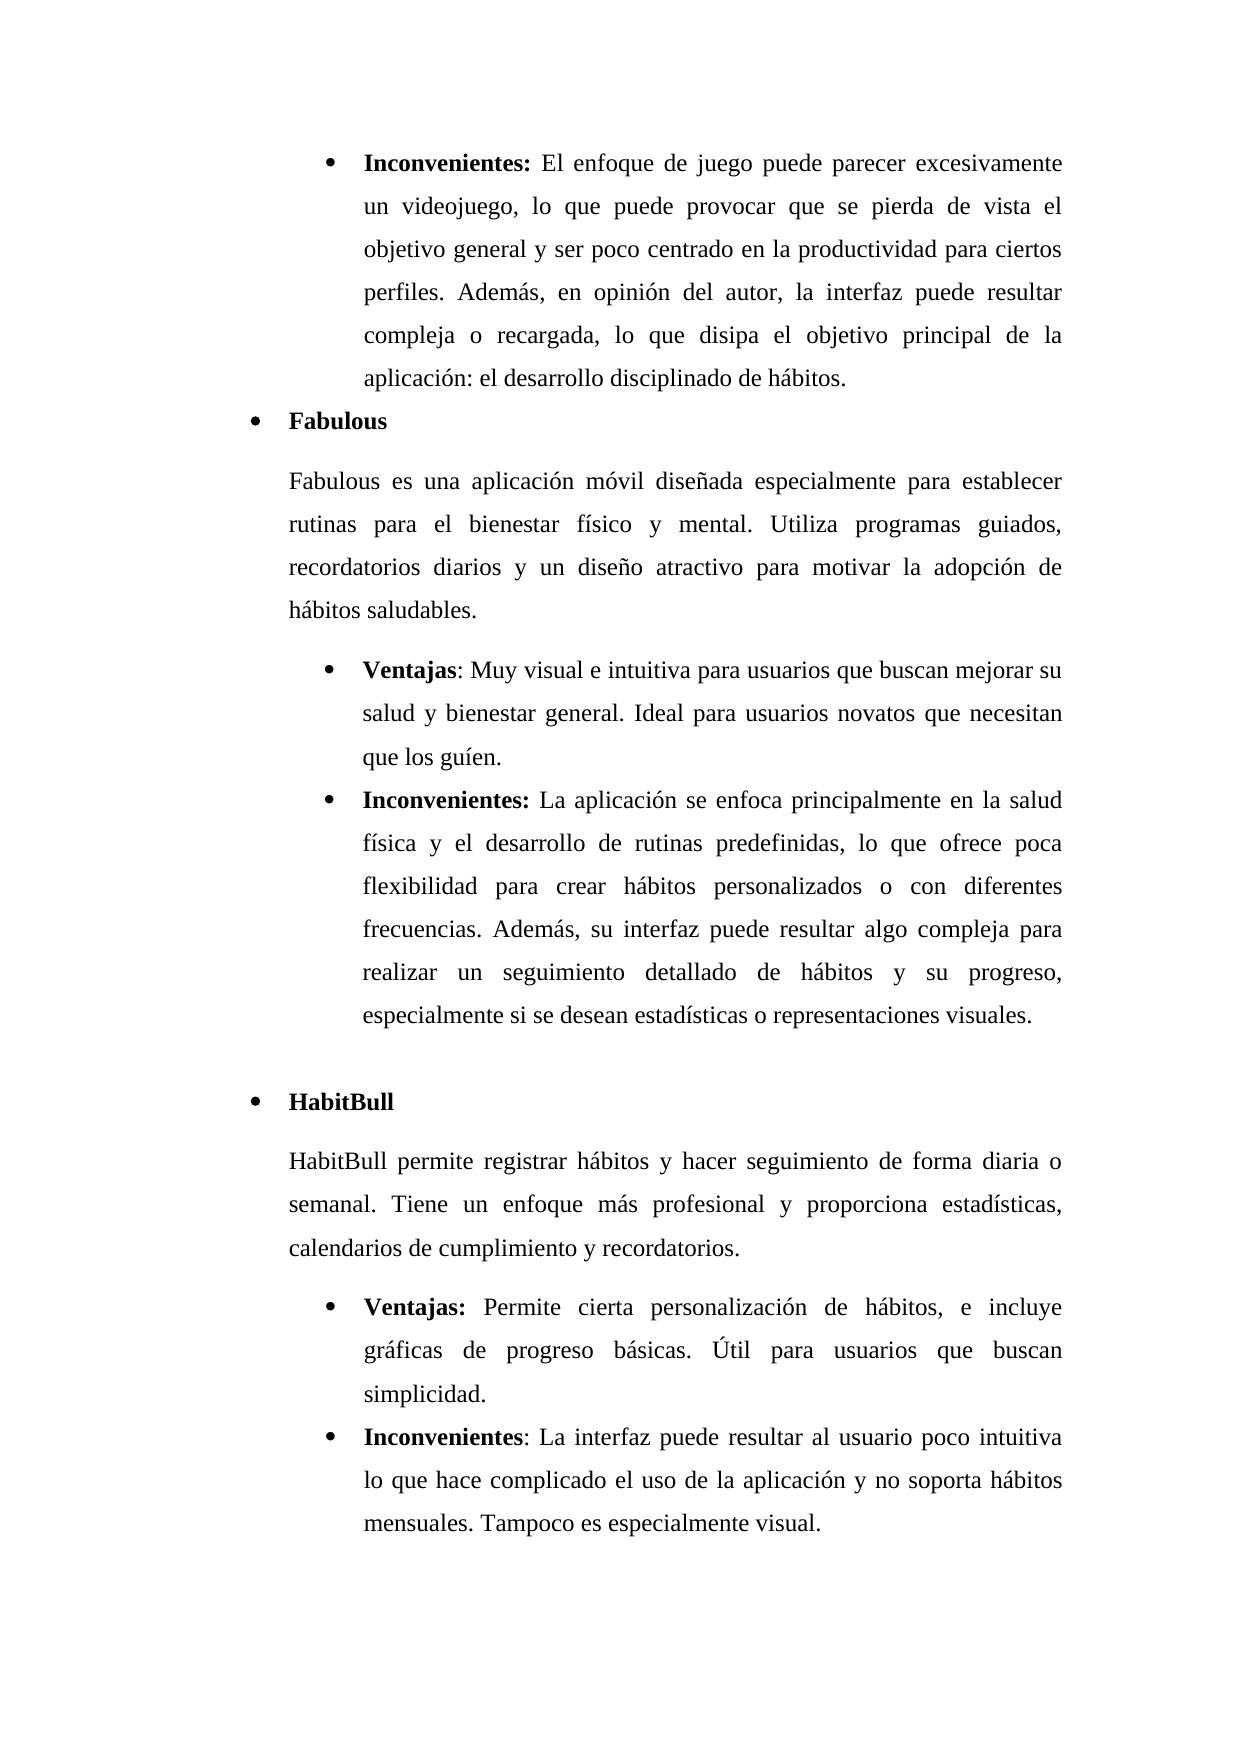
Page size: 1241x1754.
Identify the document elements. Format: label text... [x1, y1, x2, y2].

text HabitBull permite registrar hábitos y hacer seguimiento de forma diaria o semanal. Tiene un enfoque más profesional y proporciona estadísticas, calendarios de cumplimiento y recordatorios. [288, 1146, 1063, 1261]
list Ventajas: Permite cierta personalización de hábitos, e incluye gráficas de progreso básicas. Útil para usuarios que buscan simplicidad. [326, 1292, 1063, 1407]
list Inconvenientes: La aplicación se enfoca principalmente en la salud física y el desarrollo de rutinas predefinidas, lo que ofrece poca flexibilidad para crear hábitos personalizados o con diferentes frecuencias. Además, su interfaz puede resultar algo compleja para realizar un seguimiento detallado de hábitos y su progreso, especialmente si se desean estadísticas o representaciones visuales. [325, 785, 1063, 1029]
list HabitBull [251, 1087, 1063, 1115]
list Inconvenientes: El enfoque de juego puede parecer excesivamente un videojuego, lo que puede provocar que se pierda de vista el objetivo general y ser poco centrado en la productividad para ciertos perfiles. Además, en opinión del autor, la interfaz puede resultar compleja o recargada, lo que disipa el objetivo principal de la aplicación: el desarrollo disciplinado de hábitos. [326, 148, 1063, 392]
list Inconvenientes: La interfaz puede resultar al usuario poco intuitiva lo que hace complicado el uso de la aplicación y no soporta hábitos mensuales. Tampoco es especialmente visual. [326, 1422, 1063, 1537]
text Fabulous es una aplicación móvil diseñada especialmente para establecer rutinas para el bienestar físico y mental. Utiliza programas guiados, recordatorios diarios y un diseño atractivo para motivar la adopción de hábitos saludables. [288, 466, 1063, 624]
list Fabulous [251, 406, 1063, 435]
list Ventajas: Muy visual e intuitiva para usuarios que buscan mejorar su salud y bienestar general. Ideal para usuarios novatos que necesitan que los guíen. [325, 655, 1063, 770]
